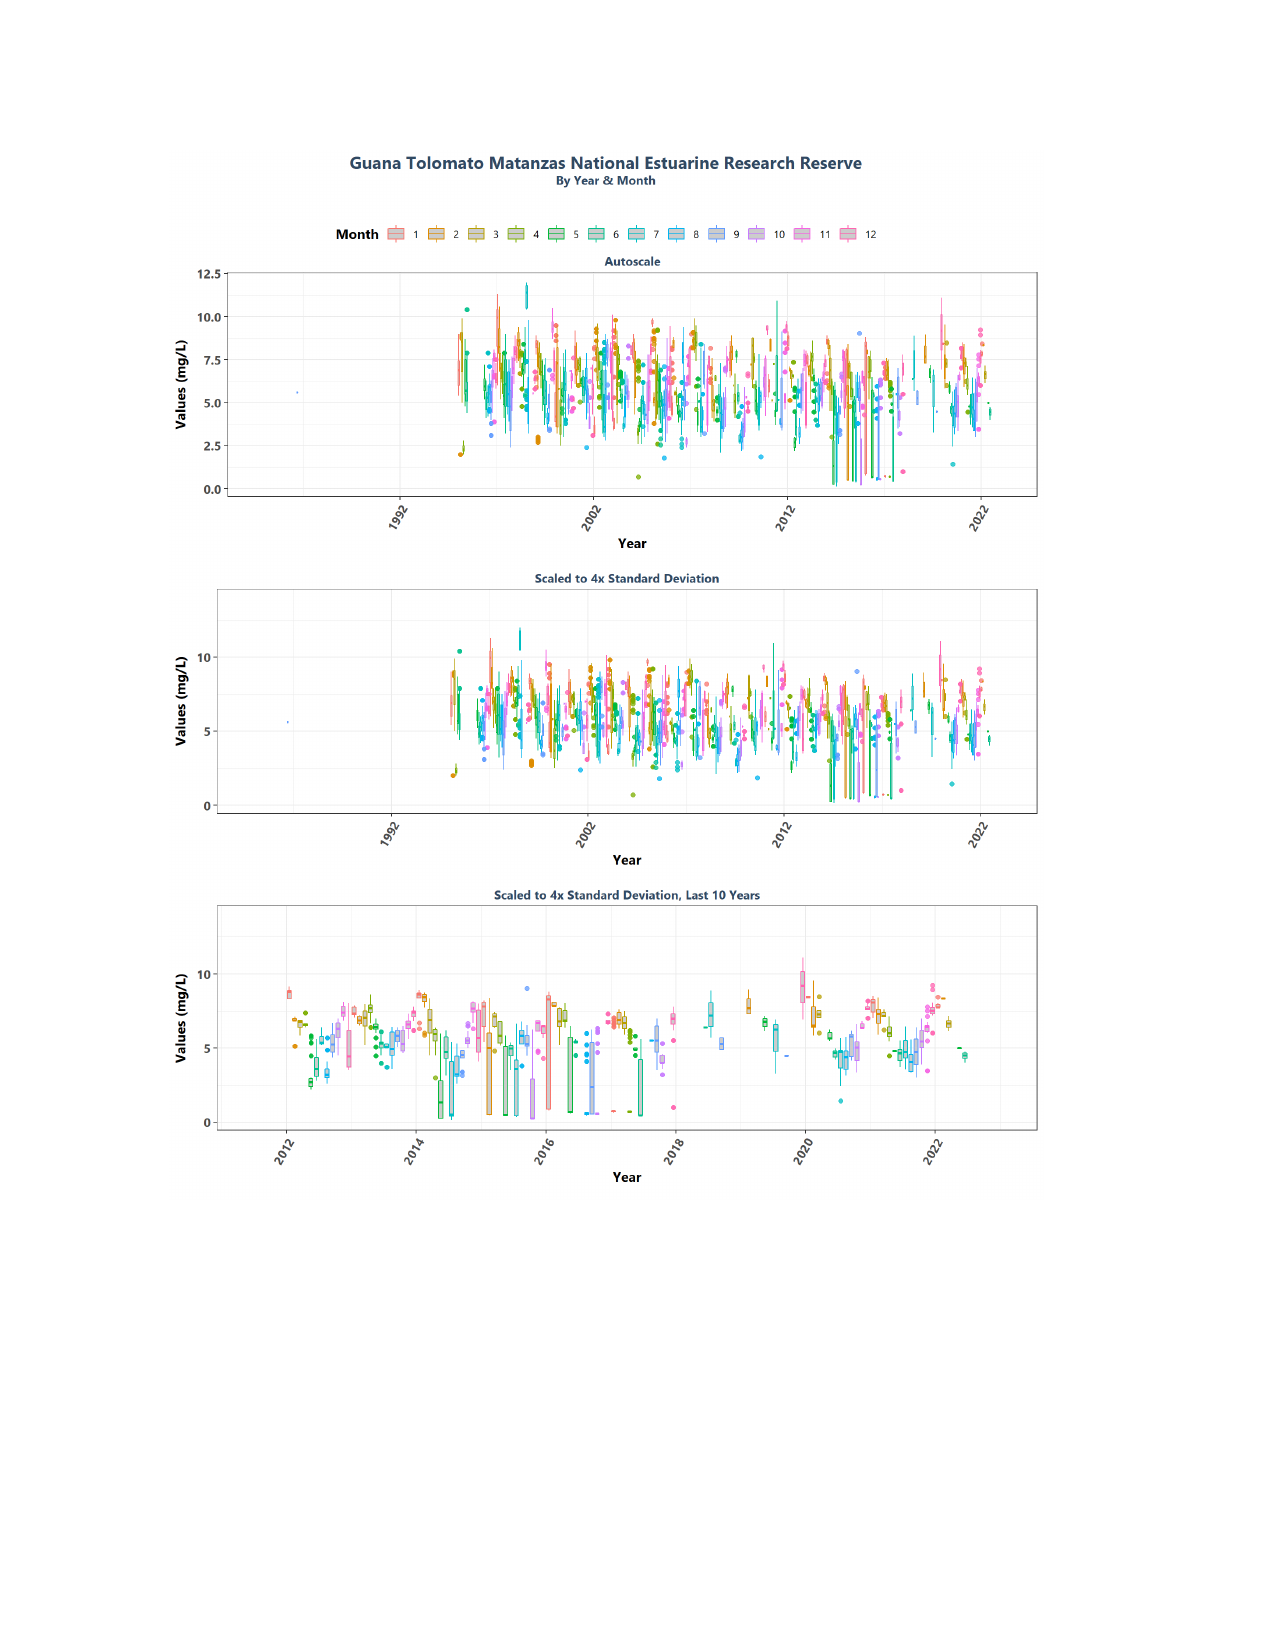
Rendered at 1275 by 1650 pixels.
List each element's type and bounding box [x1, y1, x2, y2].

picture [168, 150, 1044, 1200]
